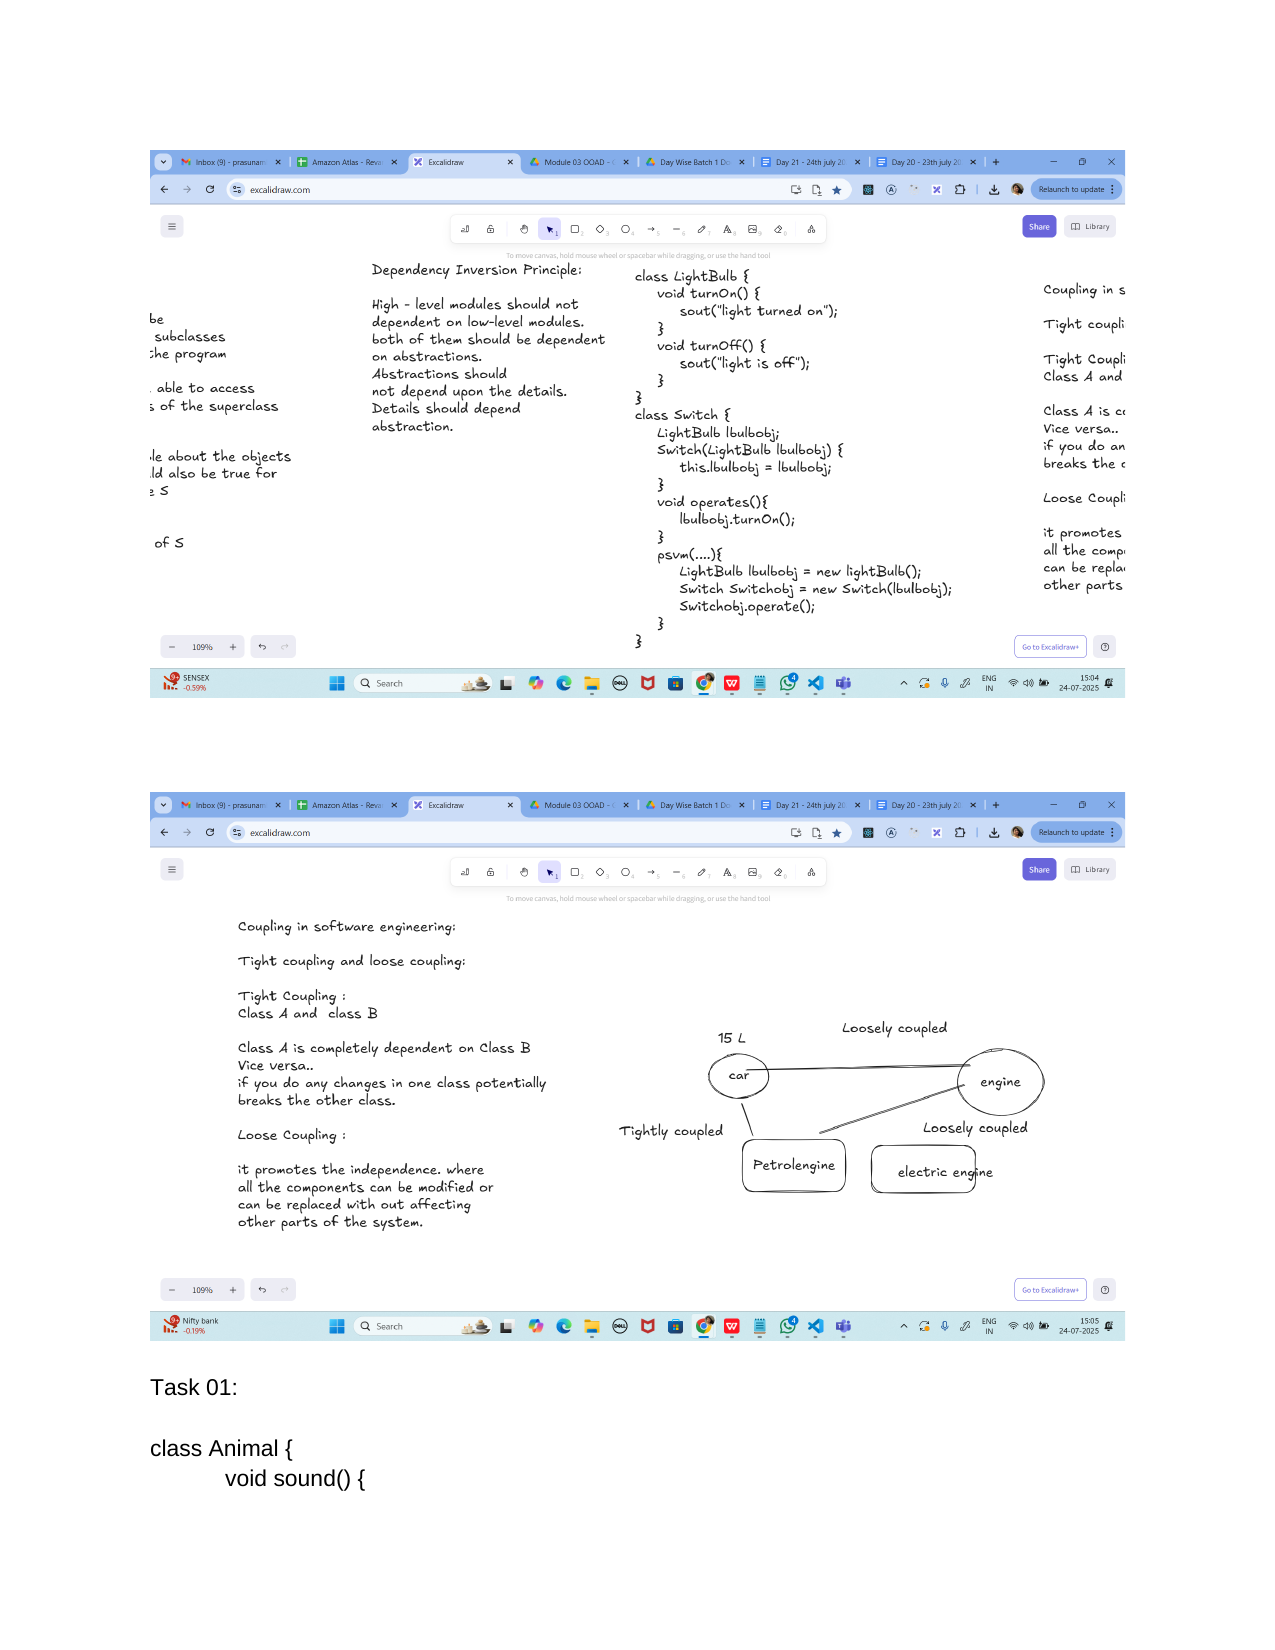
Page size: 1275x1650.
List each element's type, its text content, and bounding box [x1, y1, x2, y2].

text class Animal { [150, 1435, 1125, 1461]
text void sound() { [150, 1465, 1125, 1491]
text Task 01: [150, 1374, 1125, 1401]
picture [150, 792, 1125, 1341]
picture [150, 150, 1125, 698]
